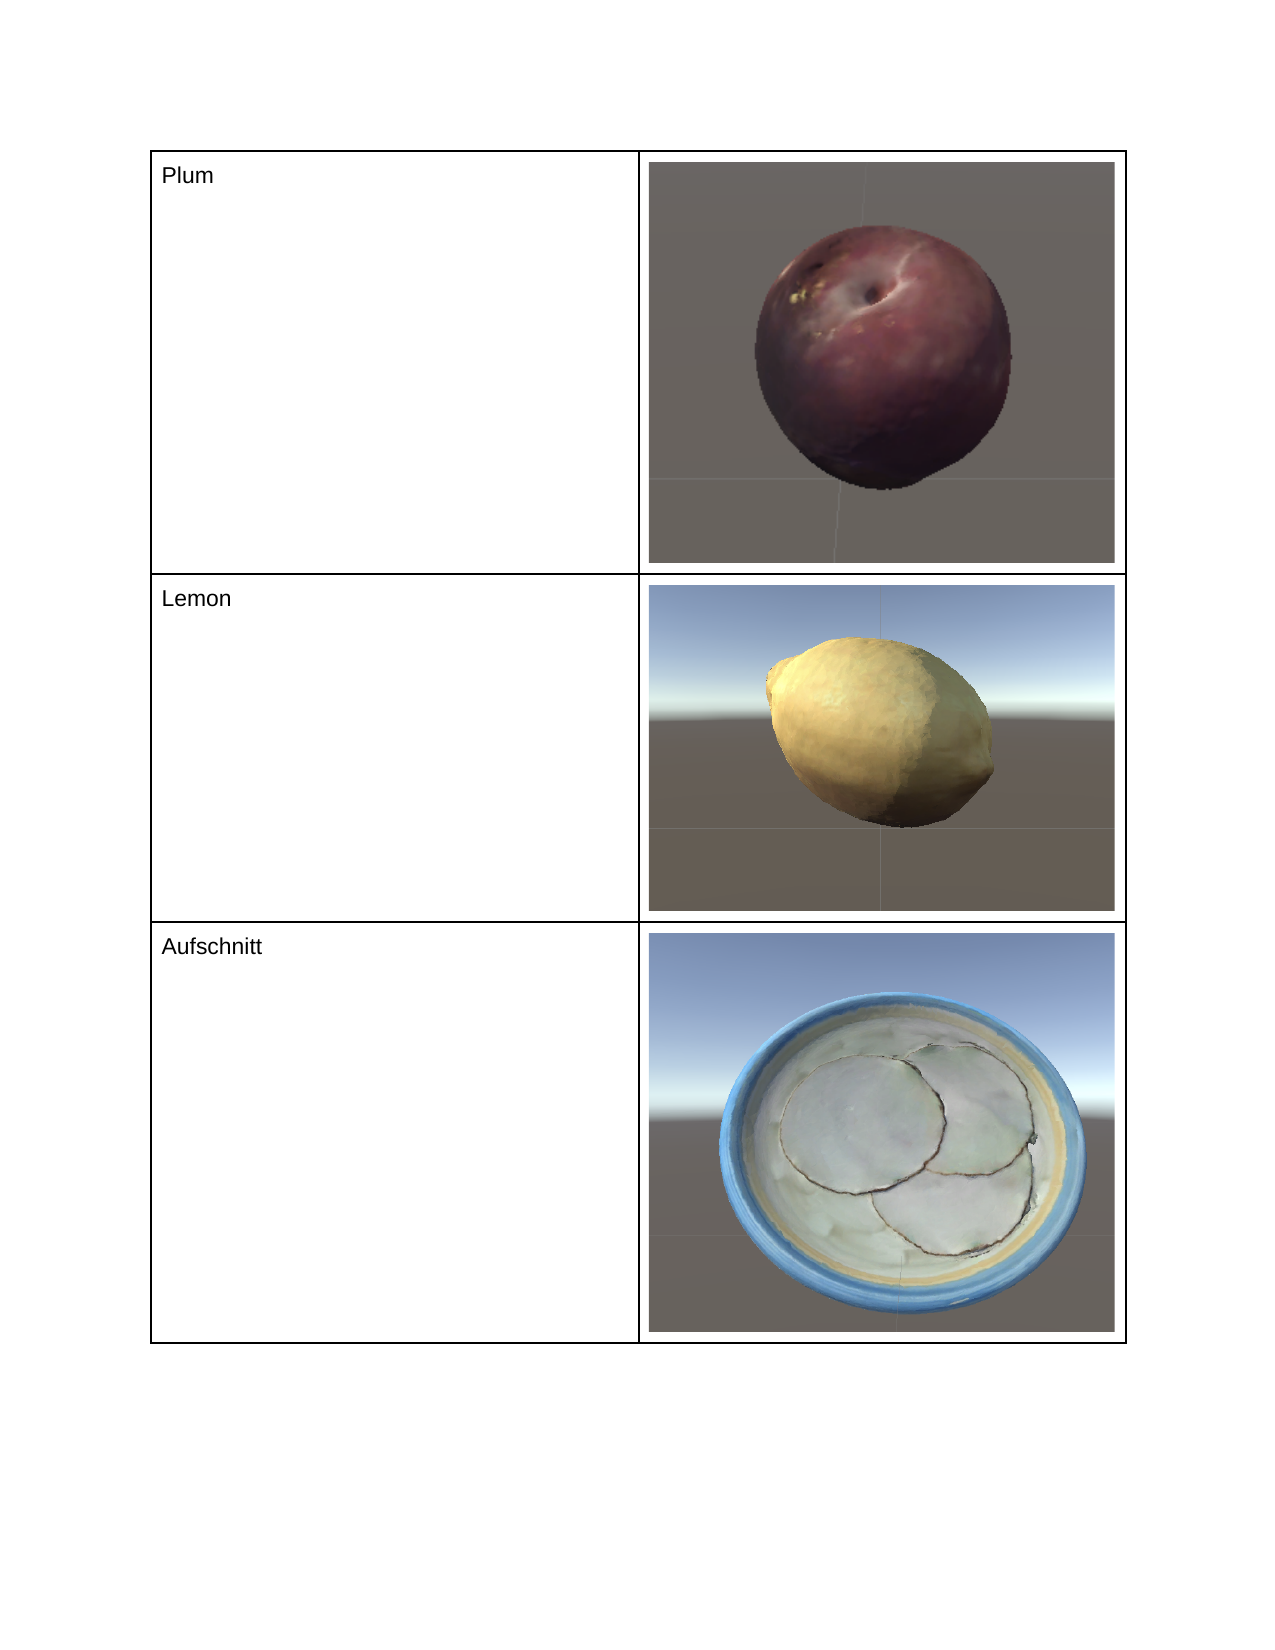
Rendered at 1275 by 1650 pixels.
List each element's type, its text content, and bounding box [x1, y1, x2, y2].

table_cell [640, 923, 1125, 1342]
table_cell Lemon [152, 575, 638, 921]
table_cell [640, 575, 1125, 921]
table_cell [640, 152, 1125, 573]
picture [648, 162, 1115, 563]
table_cell Plum [152, 152, 638, 573]
table_cell Aufschnitt [152, 923, 638, 1342]
picture [648, 933, 1115, 1332]
picture [648, 585, 1115, 911]
